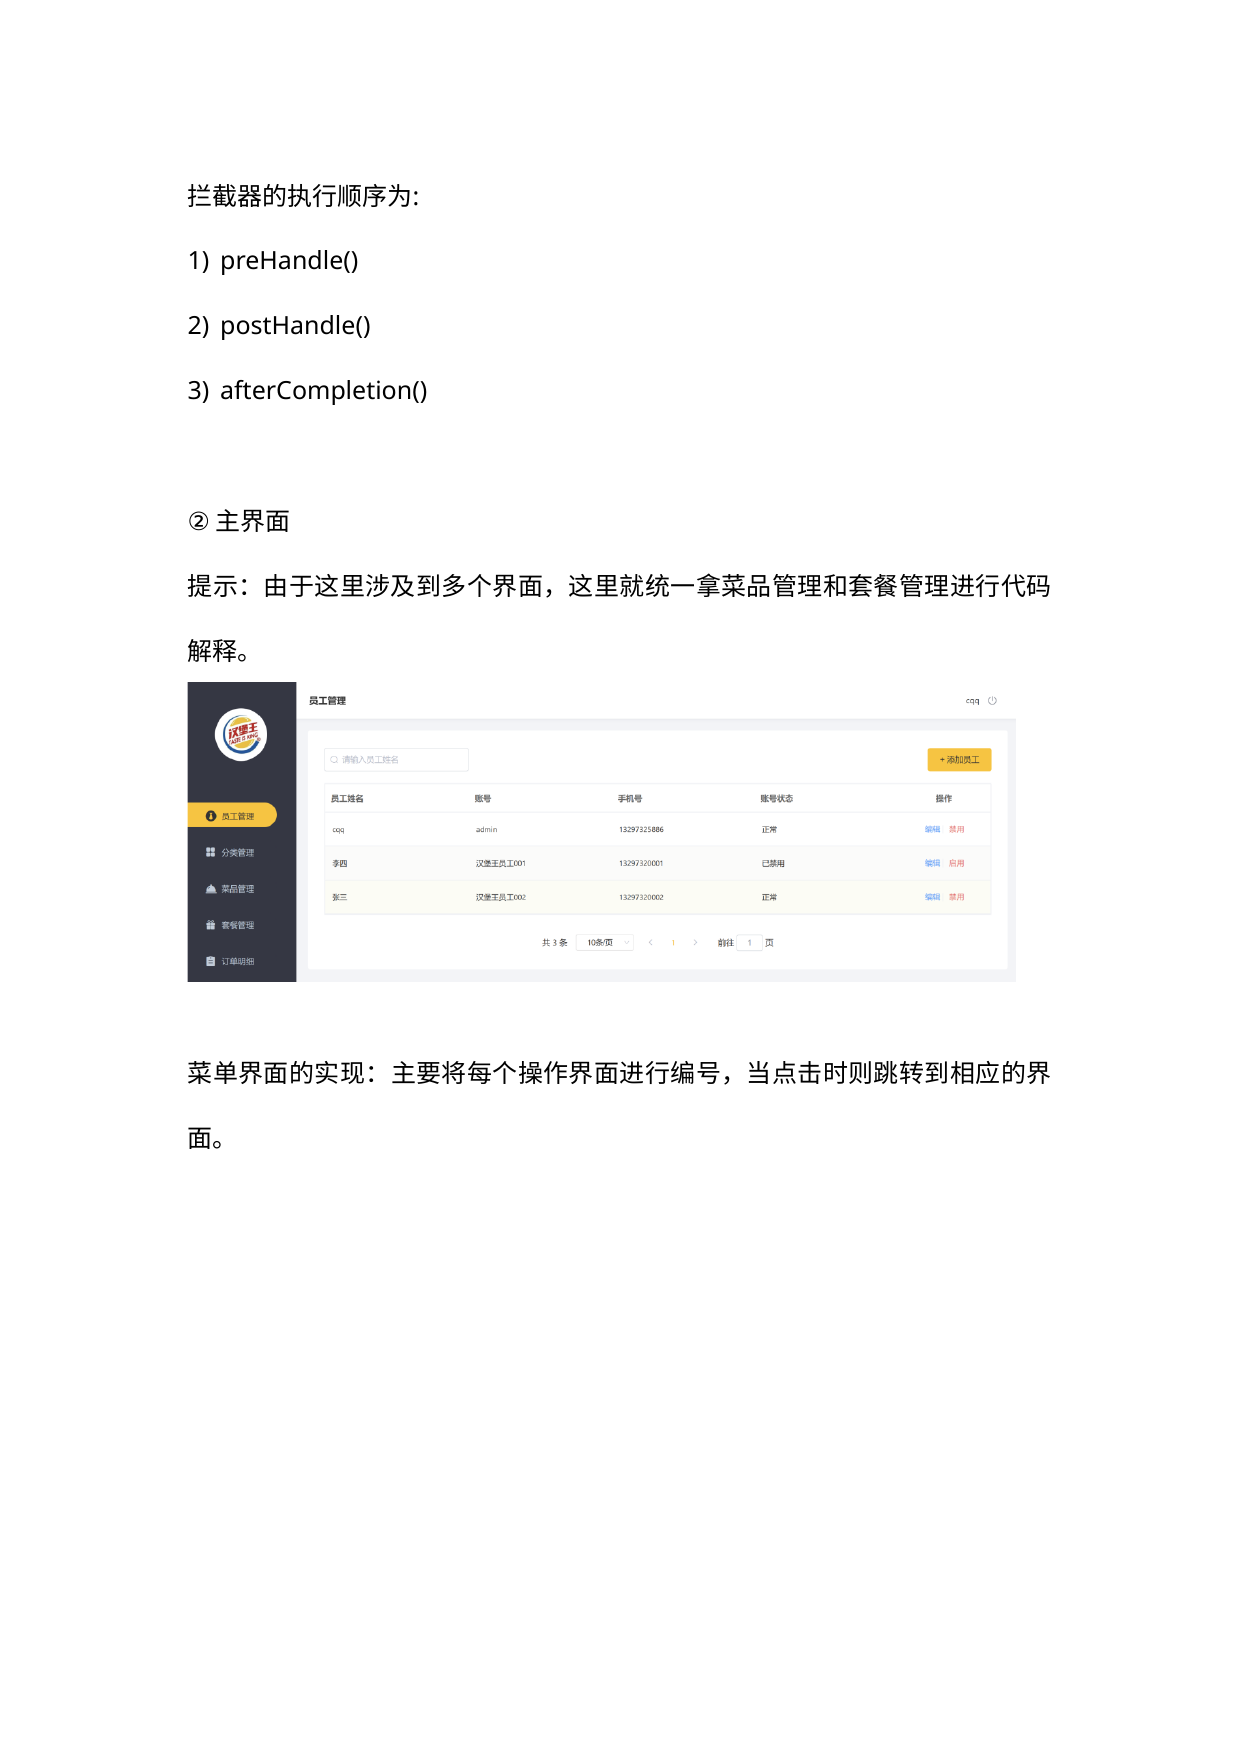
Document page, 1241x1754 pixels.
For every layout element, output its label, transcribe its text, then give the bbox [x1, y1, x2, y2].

list preHandle() [187, 227, 1053, 292]
text 菜单界面的实现：主要将每个操作界面进行编号，当点击时则跳转到相应的界面。 [187, 1039, 1053, 1169]
list afterCompletion() [187, 357, 1053, 422]
list postHandle() [187, 292, 1053, 357]
text 提示：由于这里涉及到多个界面，这里就统一拿菜品管理和套餐管理进行代码解释。 [187, 552, 1053, 682]
text 拦截器的执行顺序为: [187, 162, 1053, 227]
picture [187, 682, 1016, 982]
text ②主界面 [187, 487, 1053, 552]
